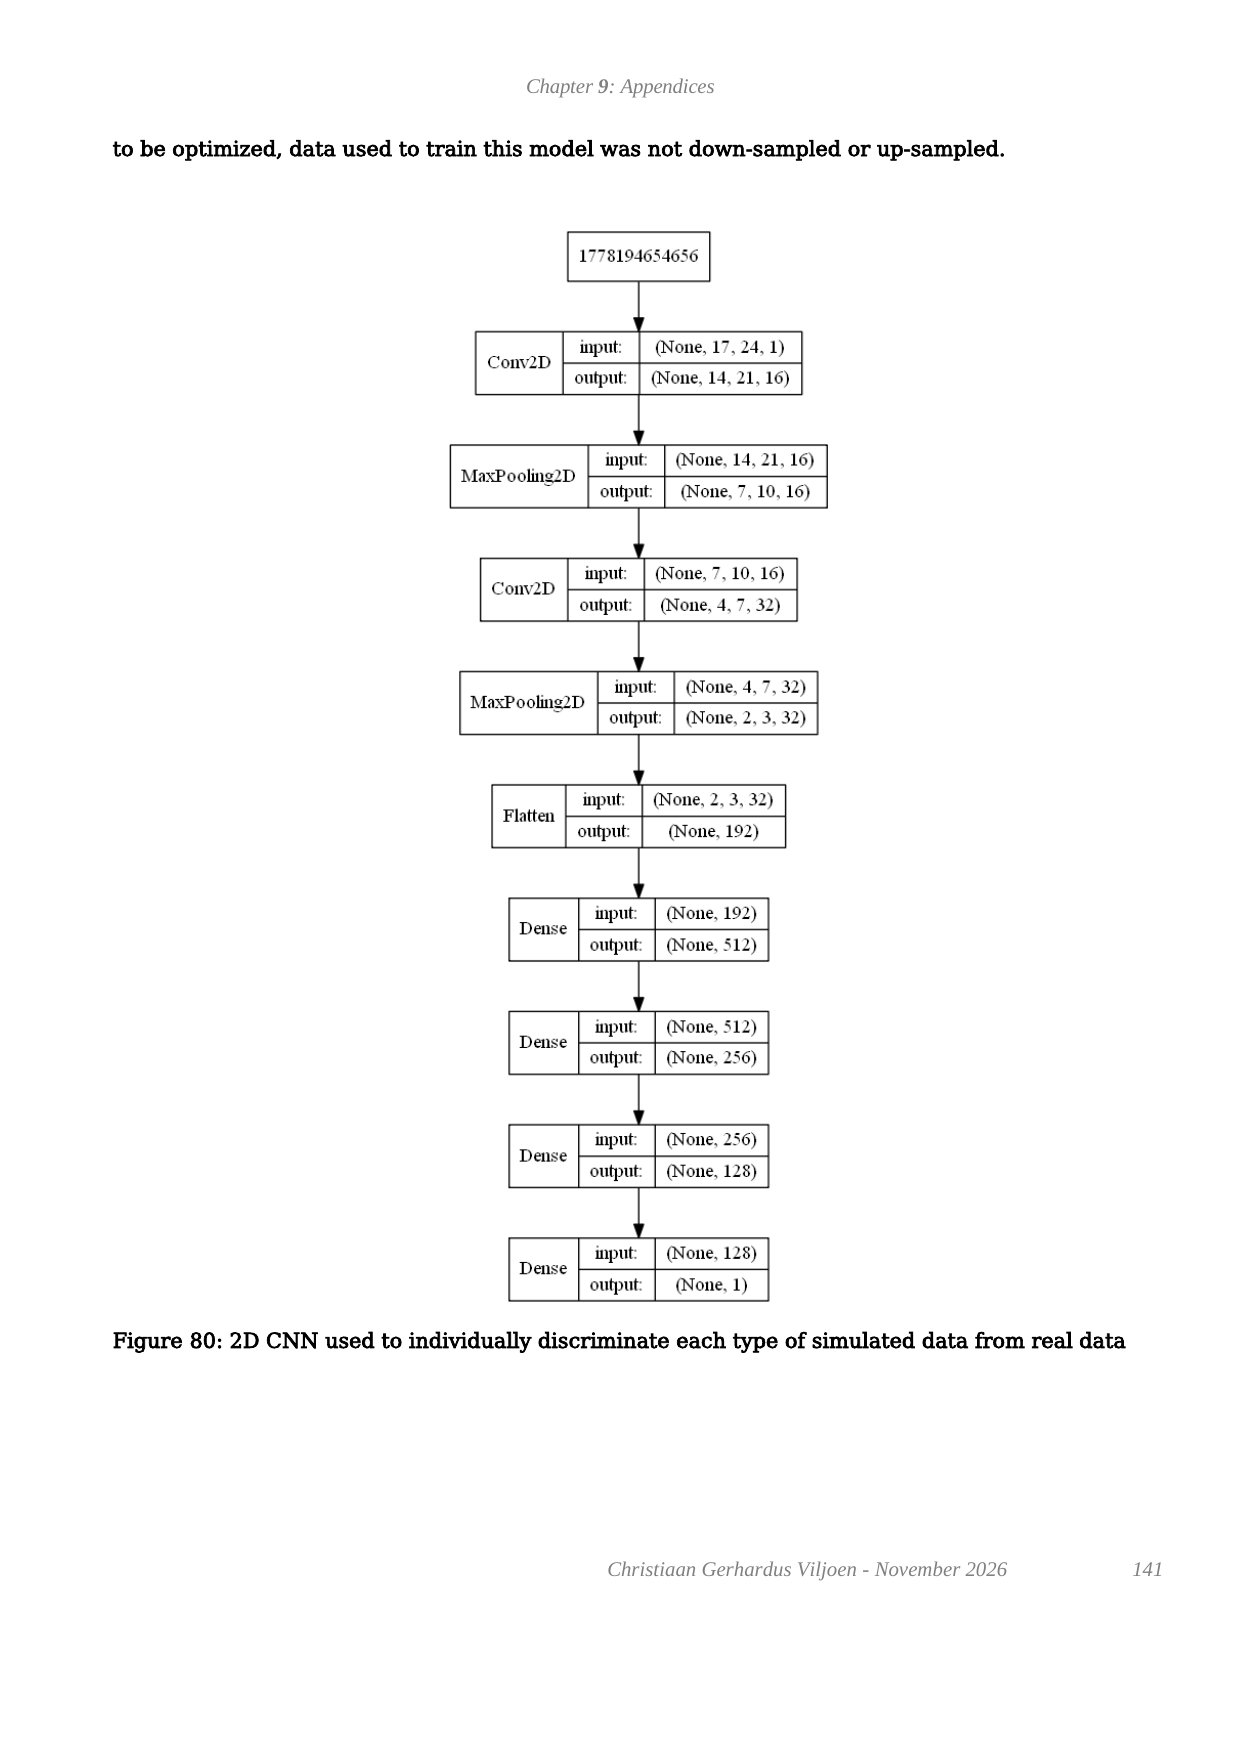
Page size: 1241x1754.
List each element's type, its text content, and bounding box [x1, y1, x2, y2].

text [112, 135, 1165, 160]
text Figure 80: 2D CNN used to individually discriminate each type of simulated data from real data [112, 1327, 1165, 1352]
picture [445, 227, 833, 1307]
